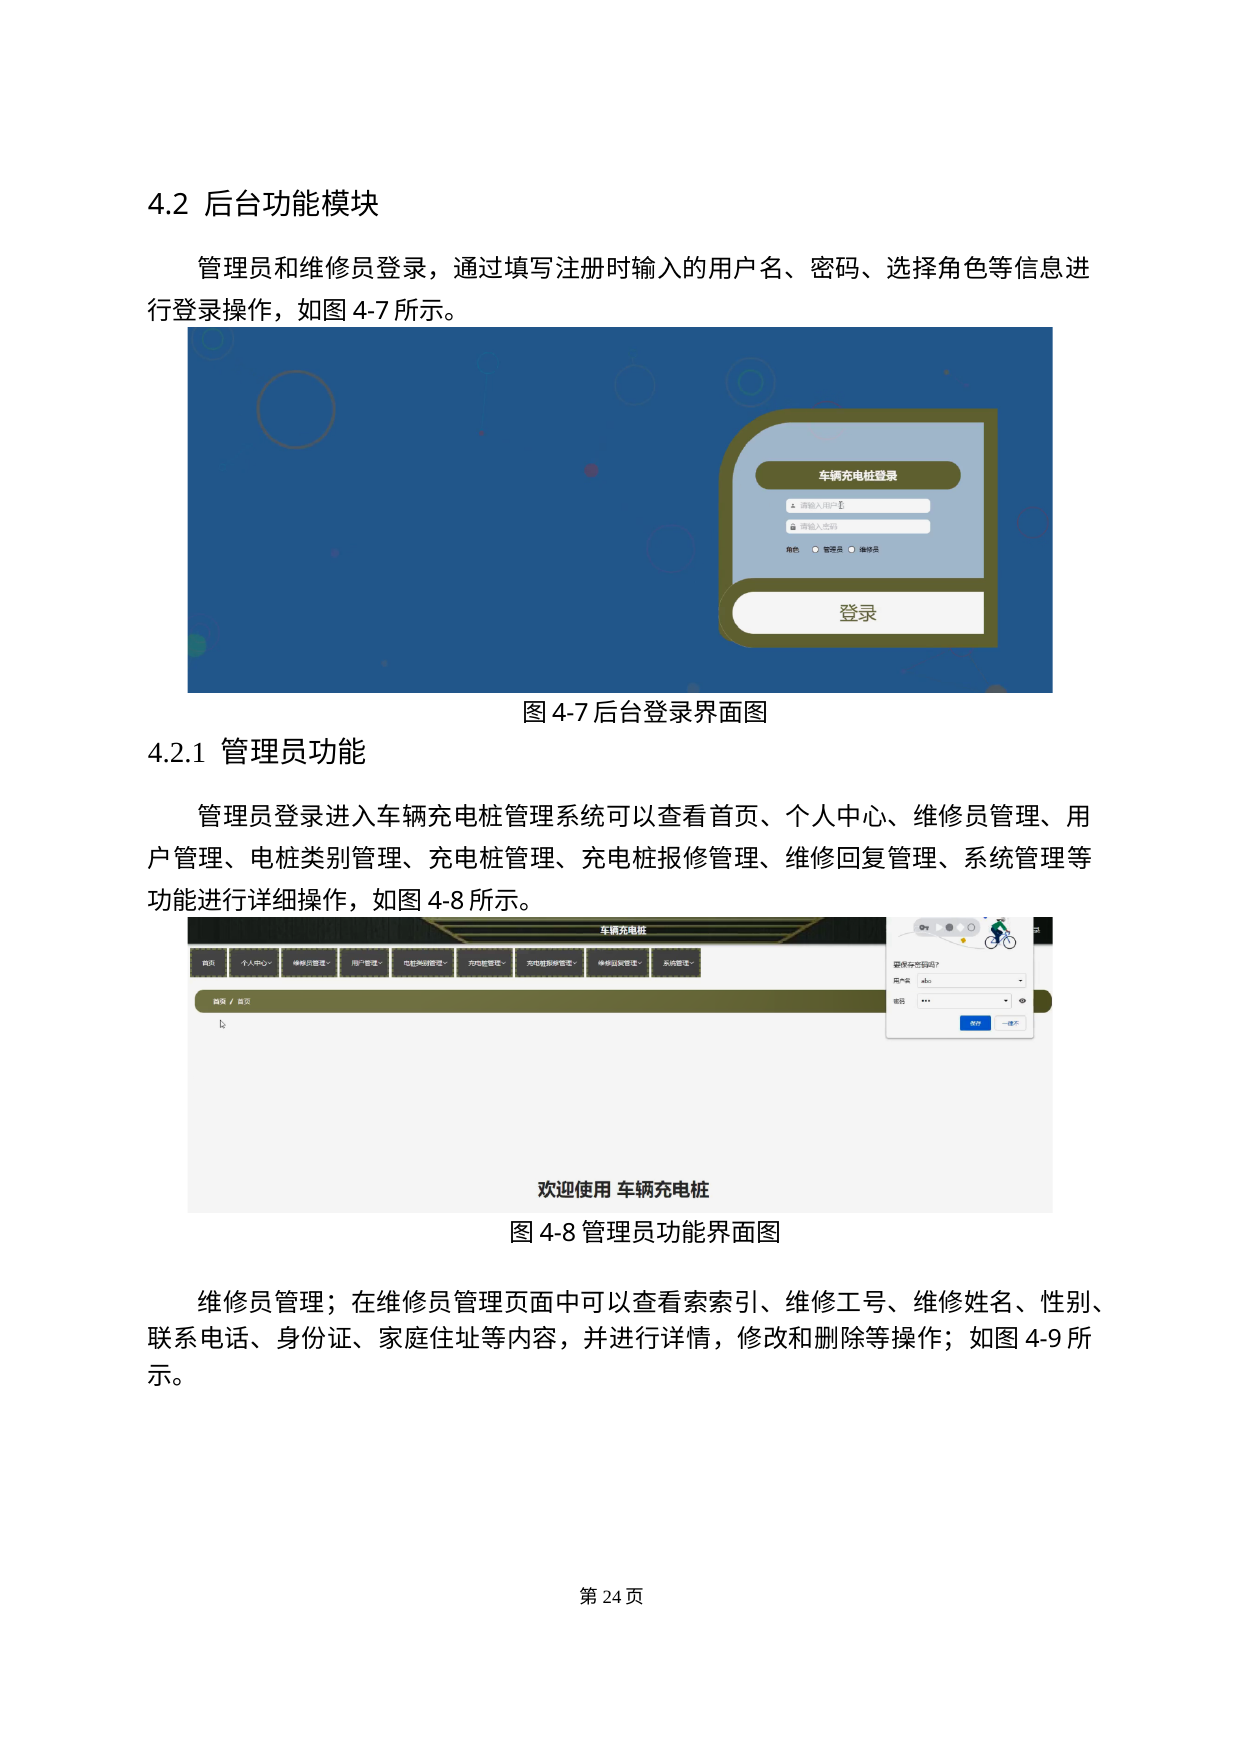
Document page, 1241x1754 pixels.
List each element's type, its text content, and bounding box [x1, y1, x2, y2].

subtitle 4.2 后台功能模块 [148, 181, 1092, 223]
text 图4-8管理员功能界面图 [148, 1212, 1092, 1248]
text 管理员和维修员登录，通过填写注册时输入的用户名、密码、选择角色等信息进行登录操作，如图4-7所示。 [148, 244, 1092, 328]
text 维修员管理；在维修员管理页面中可以查看索索引、维修工号、维修姓名、性别、联系电话、身份证、家庭住址等内容，并进行详情，修改和删除等操作；如图4-9所示。 [148, 1283, 1092, 1391]
subtitle 4.2.1 管理员功能 [148, 729, 1092, 771]
picture [187, 327, 1053, 693]
picture [187, 917, 1053, 1213]
text 图4-7后台登录界面图 [148, 693, 1092, 729]
text 管理员登录进入车辆充电桩管理系统可以查看首页、个人中心、维修员管理、用户管理、电桩类别管理、充电桩管理、充电桩报修管理、维修回复管理、系统管理等功能进行详细操作，如图4-8所示。 [148, 792, 1092, 917]
